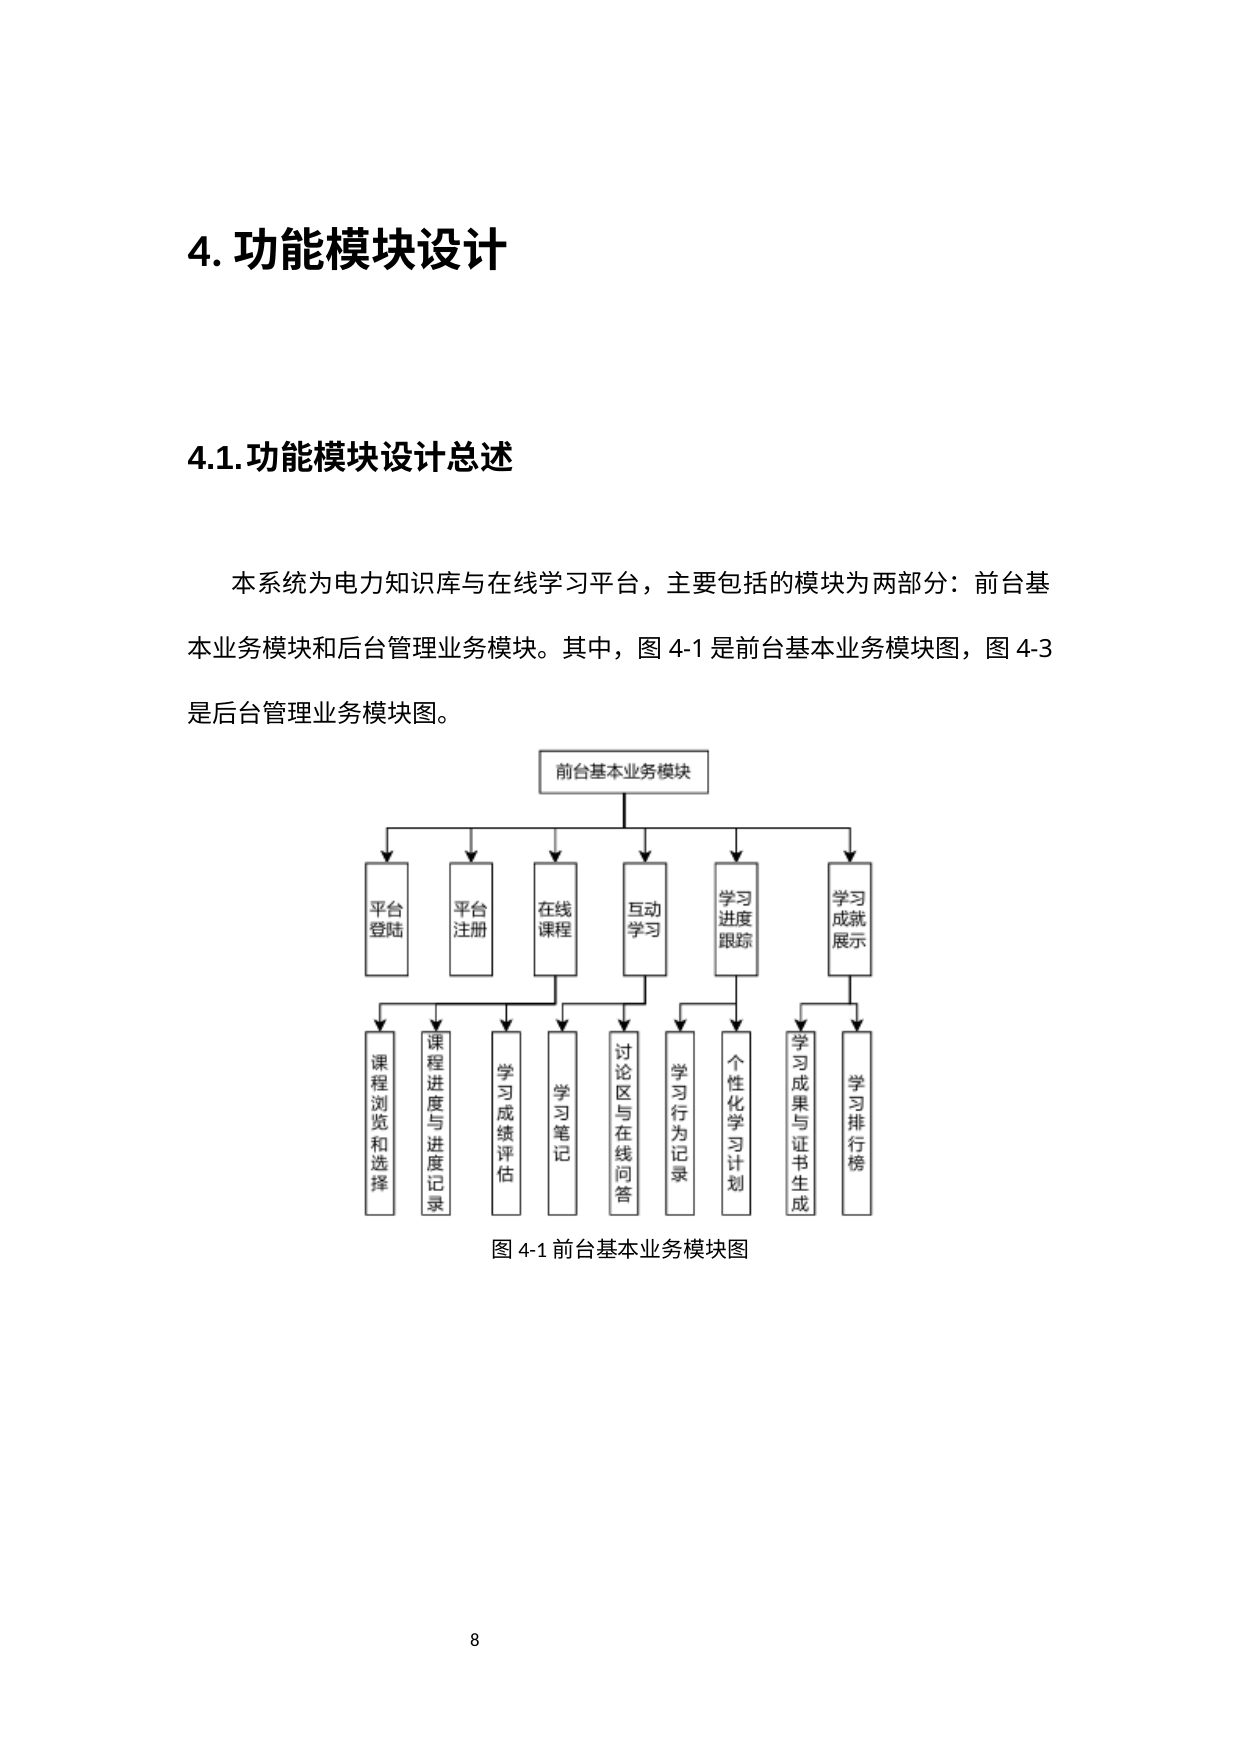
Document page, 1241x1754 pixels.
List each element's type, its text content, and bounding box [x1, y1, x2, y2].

text 图 4-1 前台基本业务模块图 [187, 1231, 1053, 1264]
subtitle 功能模块设计总述 [187, 422, 1053, 487]
picture [351, 743, 889, 1227]
subtitle 功能模块设计 [187, 197, 1053, 295]
text 本系统为电力知识库与在线学习平台，主要包括的模块为两部分：前台基本业务模块和后台管理业务模块。其中，图4-1是前台基本业务模块图，图4-3是后台管理业务模块图。 [187, 549, 1053, 744]
